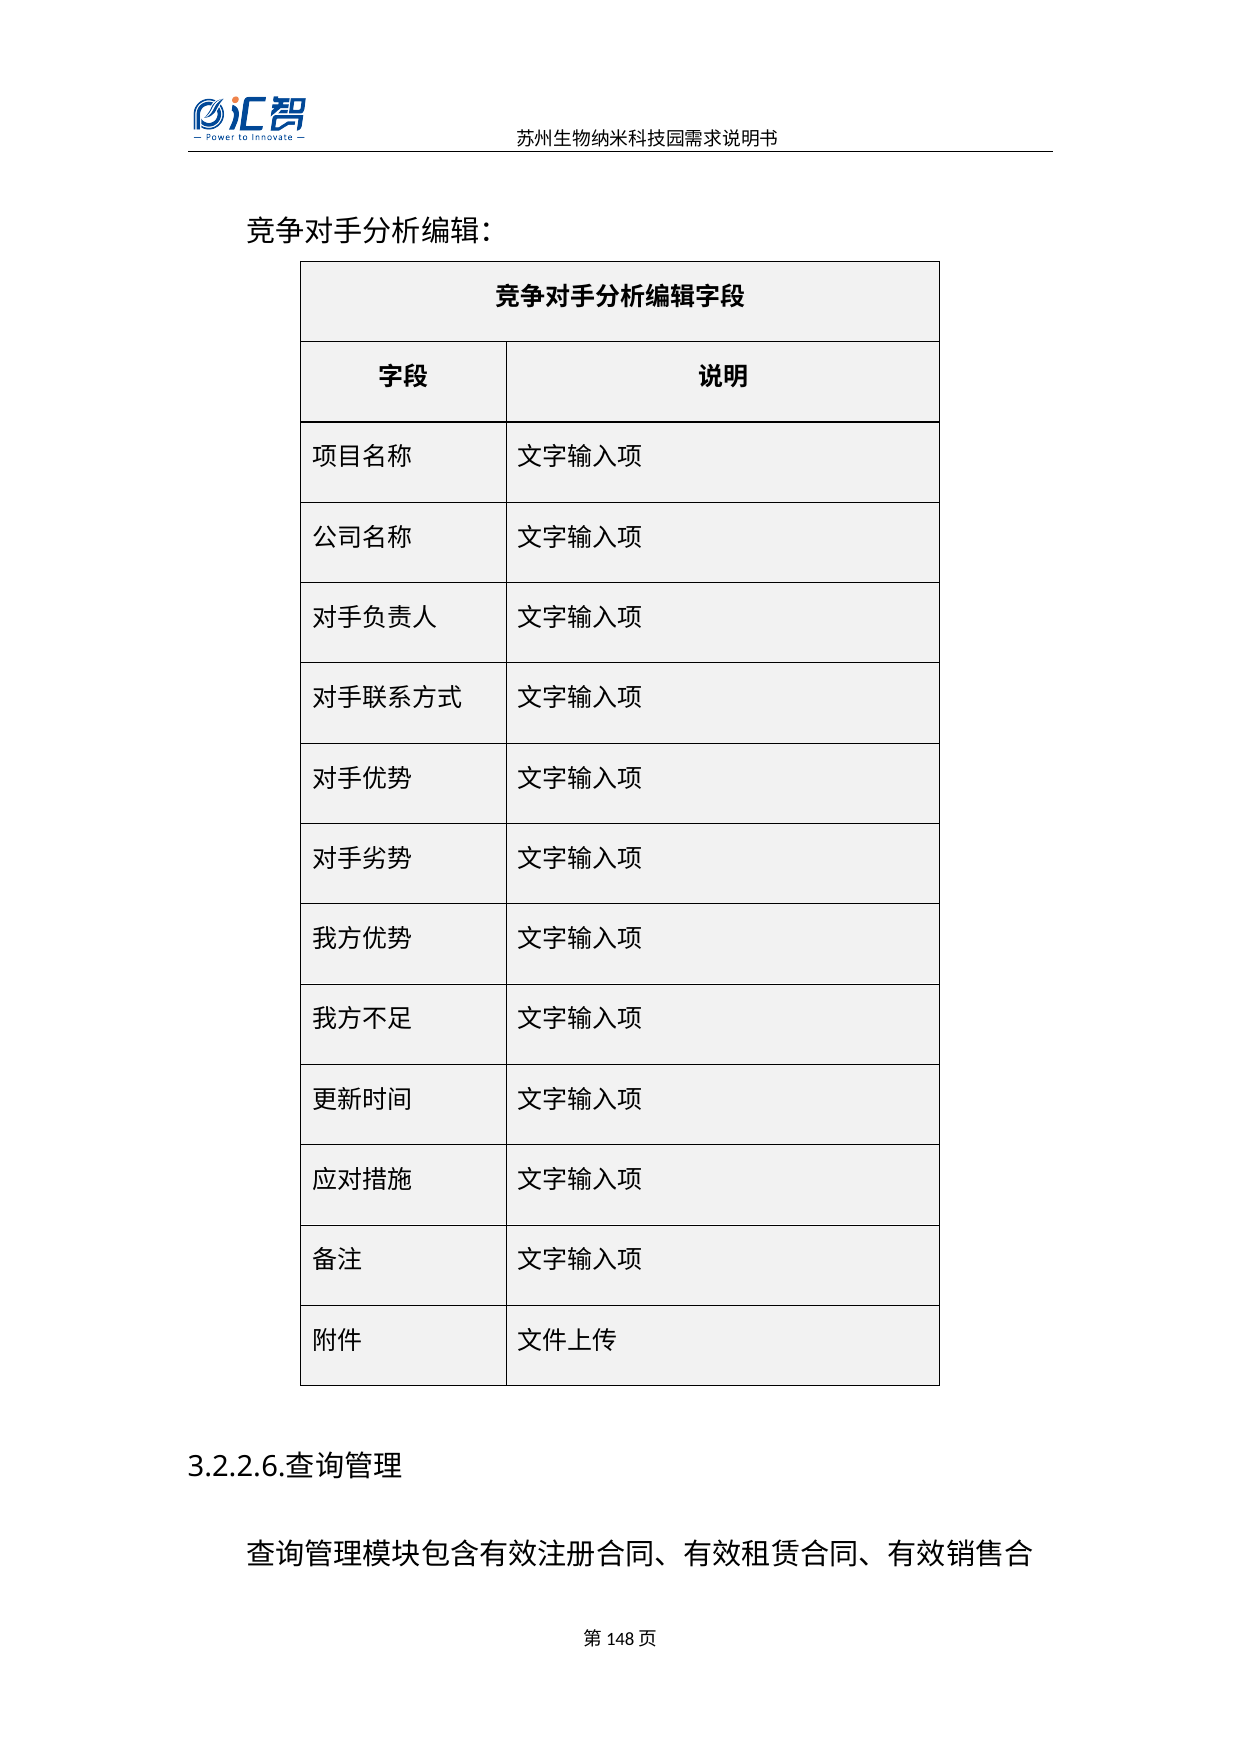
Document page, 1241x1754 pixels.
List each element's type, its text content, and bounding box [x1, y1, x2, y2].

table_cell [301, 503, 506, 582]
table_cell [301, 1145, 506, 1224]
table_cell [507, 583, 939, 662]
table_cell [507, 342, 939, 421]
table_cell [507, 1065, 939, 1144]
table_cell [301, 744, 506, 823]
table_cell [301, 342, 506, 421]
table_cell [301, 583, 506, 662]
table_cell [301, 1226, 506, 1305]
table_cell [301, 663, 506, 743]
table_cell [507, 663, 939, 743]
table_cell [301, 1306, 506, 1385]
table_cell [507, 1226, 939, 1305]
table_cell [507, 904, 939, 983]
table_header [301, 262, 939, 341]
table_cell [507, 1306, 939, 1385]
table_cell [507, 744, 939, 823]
text 查询管理模块包含有效注册合同、有效租赁合同、有效销售合同、以及注册企业一览、入驻企业一览、租赁合同一览、补充合同查询、租赁合同高级查询。 [187, 1519, 1053, 1584]
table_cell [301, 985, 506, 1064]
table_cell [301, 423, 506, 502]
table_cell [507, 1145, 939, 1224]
picture [187, 88, 313, 146]
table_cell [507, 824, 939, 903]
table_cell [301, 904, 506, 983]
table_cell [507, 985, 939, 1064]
subtitle 3.2.2.6.查询管理 [187, 1431, 1053, 1496]
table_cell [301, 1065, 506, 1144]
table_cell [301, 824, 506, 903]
text 竞争对手分析编辑： [187, 196, 1053, 261]
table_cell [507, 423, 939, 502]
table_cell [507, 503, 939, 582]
